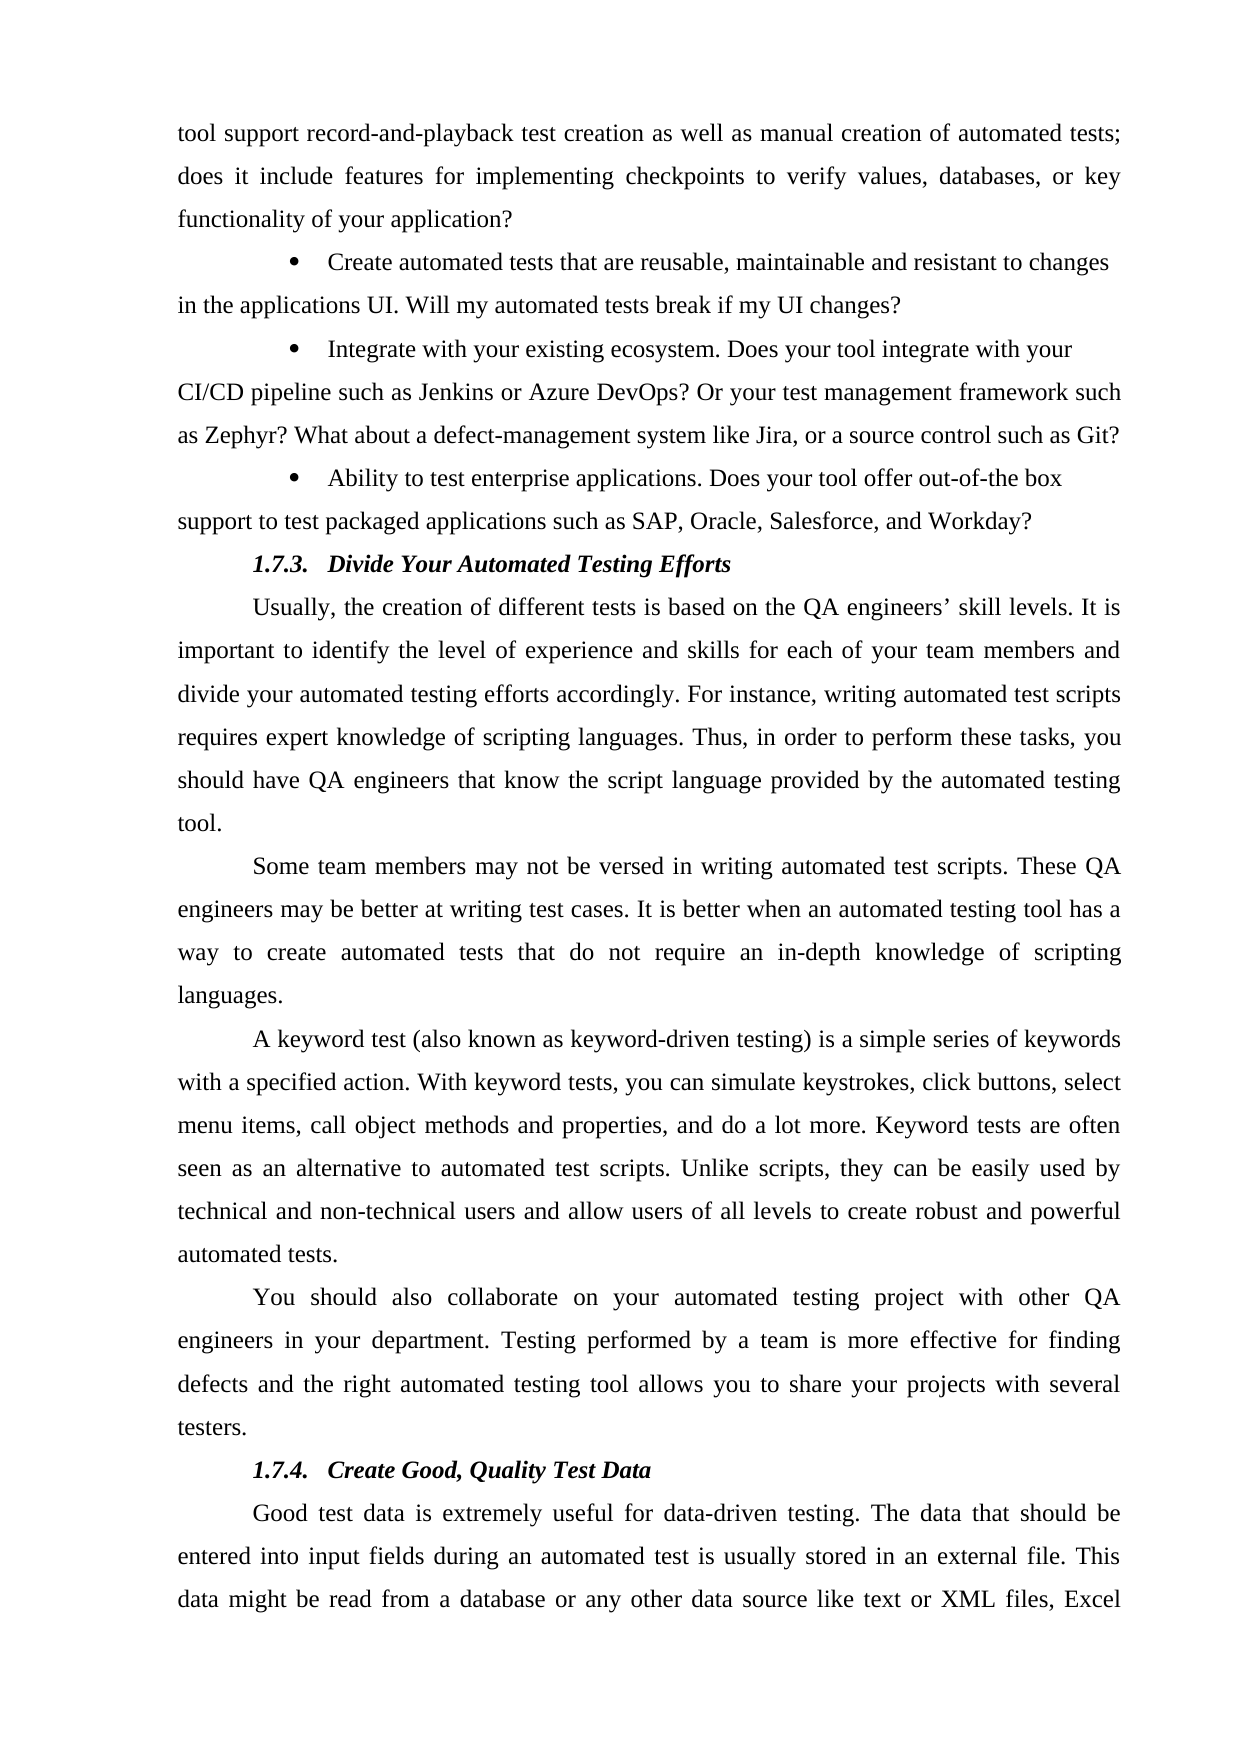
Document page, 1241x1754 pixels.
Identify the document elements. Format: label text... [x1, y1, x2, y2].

list Create automated tests that are reusable, maintainable and resistant to changes [290, 247, 1122, 276]
text A keyword test (also known as keyword-driven testing) is a simple series of keywords with a specified action. With keyword tests, you can simulate keystrokes, click buttons, select menu items, call object methods and properties, and do a lot more. Keyword tests are often seen as an alternative to automated test scripts. Unlike scripts, they can be easily used by technical and non-technical users and allow users of all levels to create robust and powerful automated tests. [177, 1024, 1122, 1268]
subtitle Create Good, Quality Test Data [252, 1455, 1122, 1484]
subtitle Divide Your Automated Testing Efforts [252, 549, 1122, 578]
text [177, 1498, 1122, 1613]
text CI/CD pipeline such as Jenkins or Azure DevOps? Or your test management framework such as Zephyr? What about a defect-management system like Jira, or a source control such as Git? [177, 377, 1122, 449]
text tool support record-and-playback test creation as well as manual creation of automated tests; does it include features for implementing checkpoints to verify values, databases, or key functionality of your application? [177, 118, 1122, 233]
text in the applications UI. Will my automated tests break if my UI changes? [177, 291, 1122, 319]
text You should also collaborate on your automated testing project with other QA engineers in your department. Testing performed by a team is more effective for finding defects and the right automated testing tool allows you to share your projects with several testers. [177, 1282, 1122, 1441]
text Usually, the creation of different tests is based on the QA engineers’ skill levels. It is important to identify the level of experience and skills for each of your team members and divide your automated testing efforts accordingly. For instance, writing automated test scripts requires expert knowledge of scripting languages. Thus, in order to perform these tasks, you should have QA engineers that know the script language provided by the automated testing tool. [177, 592, 1122, 837]
list Ability to test enterprise applications. Does your tool offer out-of-the box [290, 463, 1122, 492]
list Integrate with your existing ecosystem. Does your tool integrate with your [290, 334, 1122, 362]
text support to test packaged applications such as SAP, Oracle, Salesforce, and Workday? [177, 506, 1122, 535]
text Some team members may not be versed in writing automated test scripts. These QA engineers may be better at writing test cases. It is better when an automated testing tool has a way to create automated tests that do not require an in-depth knowledge of scripting languages. [177, 851, 1122, 1009]
